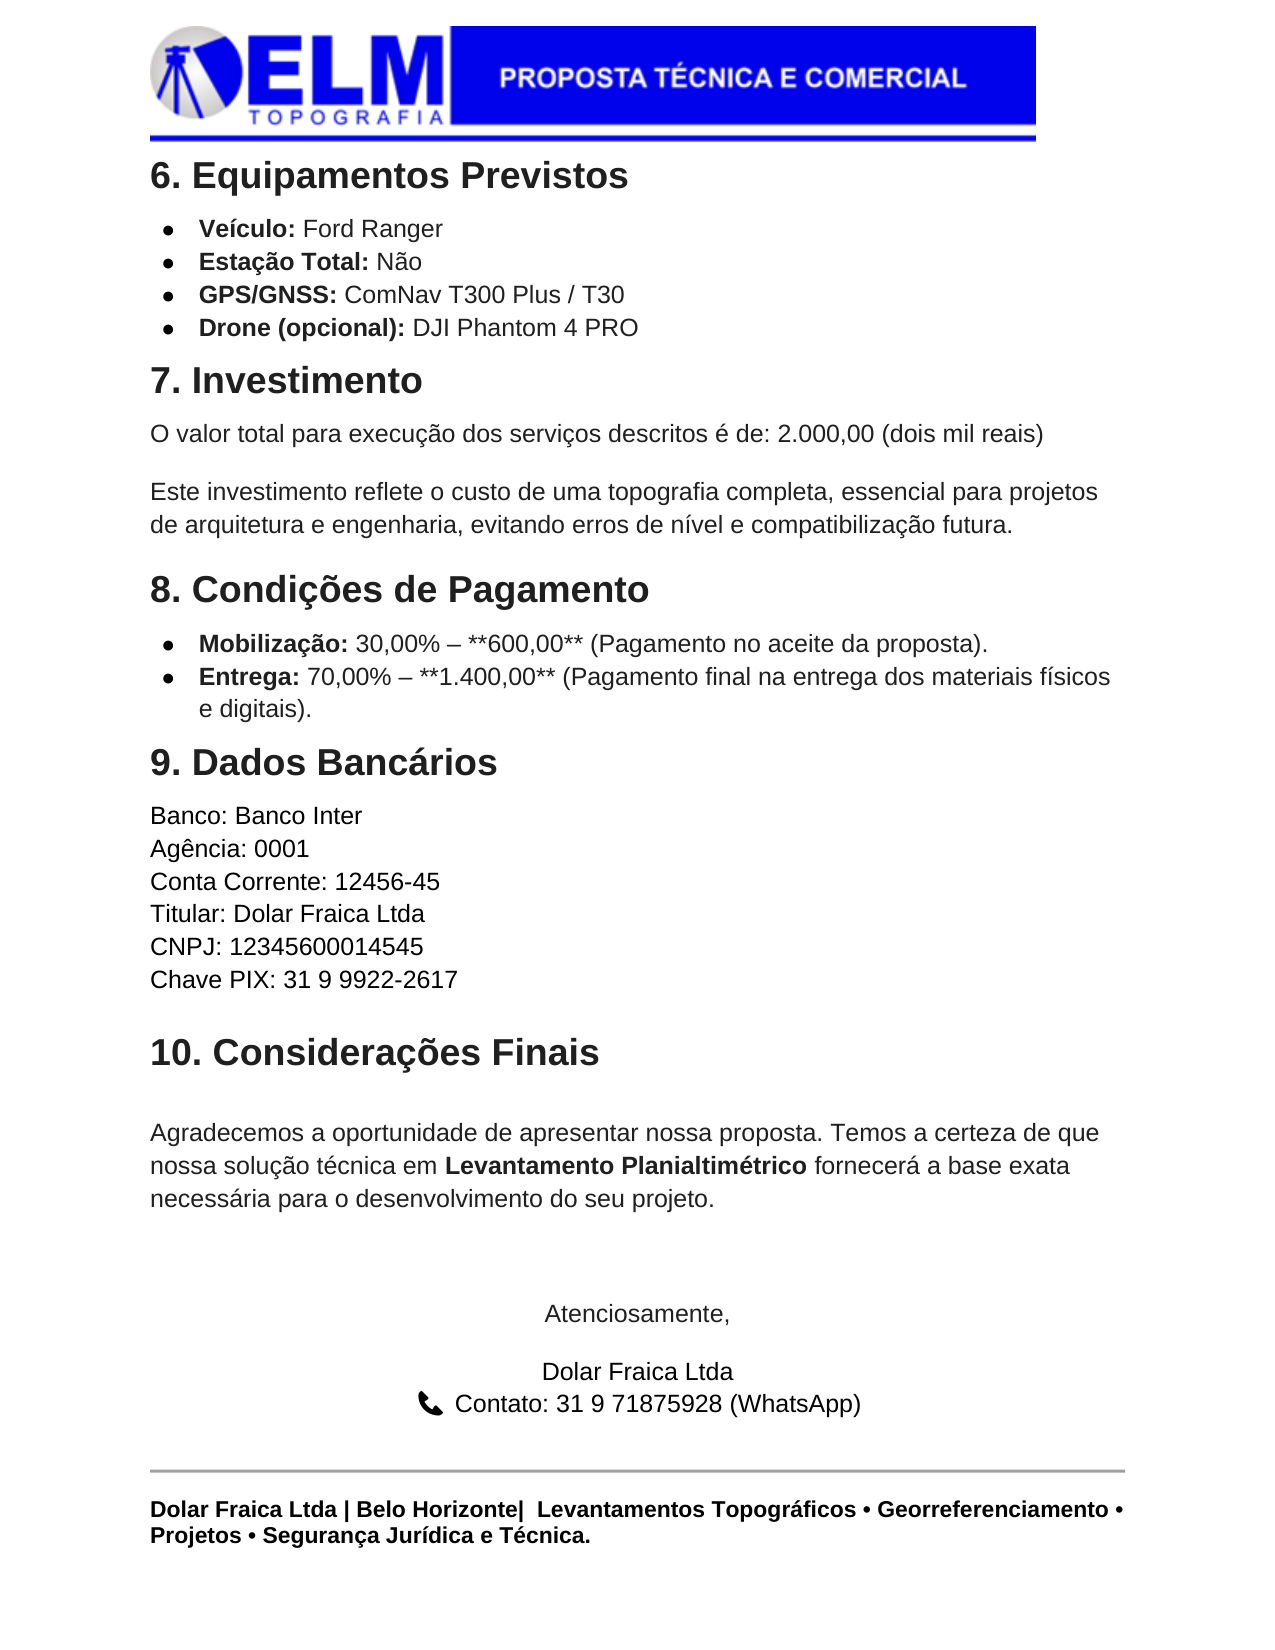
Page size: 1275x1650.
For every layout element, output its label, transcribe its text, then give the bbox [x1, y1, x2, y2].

list Drone (opcional): DJI Phantom 4 PRO [161, 313, 1125, 341]
text CNPJ: 12345600014545 [150, 932, 1125, 961]
text Agradecemos a oportunidade de apresentar nossa proposta. Temos a certeza de que nossa solução técnica em Levantamento Planialtimétrico fornecerá a base exata necessária para o desenvolvimento do seu projeto. [150, 1118, 1125, 1212]
list Mobilização: 30,00% – **600,00** (Pagamento no aceite da proposta). [161, 629, 1125, 658]
text Este investimento reflete o custo de uma topografia completa, essencial para projetos de arquitetura e engenharia, evitando erros de nível e compatibilização futura. [150, 477, 1125, 538]
text Dolar Fraica Ltda [150, 1357, 1125, 1385]
subtitle 9. Dados Bancários [150, 740, 1125, 783]
text Titular: Dolar Fraica Ltda [150, 899, 1125, 928]
text Agência: 0001 [150, 834, 1125, 863]
subtitle 7. Investimento [150, 358, 1125, 401]
list GPS/GNSS: ComNav T300 Plus / T30 [161, 280, 1125, 309]
subtitle 10. Considerações Finais [150, 1030, 1125, 1073]
text O valor total para execução dos serviços descritos é de: 2.000,00 (dois mil reais) [150, 419, 1125, 448]
subtitle 8. Condições de Pagamento [150, 567, 1125, 611]
list Estação Total: Não [161, 247, 1125, 276]
text Chave PIX: 31 9 9922-2617 [150, 965, 1125, 993]
text Atenciosamente, [150, 1299, 1125, 1328]
text Banco: Banco Inter [150, 801, 1125, 830]
text Conta Corrente: 12456-45 [150, 867, 1125, 895]
subtitle 6. Equipamentos Previstos [150, 153, 1125, 196]
picture [150, 26, 1036, 153]
list Veículo: Ford Ranger [161, 214, 1125, 243]
text 📞 Contato: 31 9 71875928 (WhatsApp) [150, 1389, 1125, 1418]
list Entrega: 70,00% – **1.400,00** (Pagamento final na entrega dos materiais físicos e digitais). [161, 662, 1125, 723]
